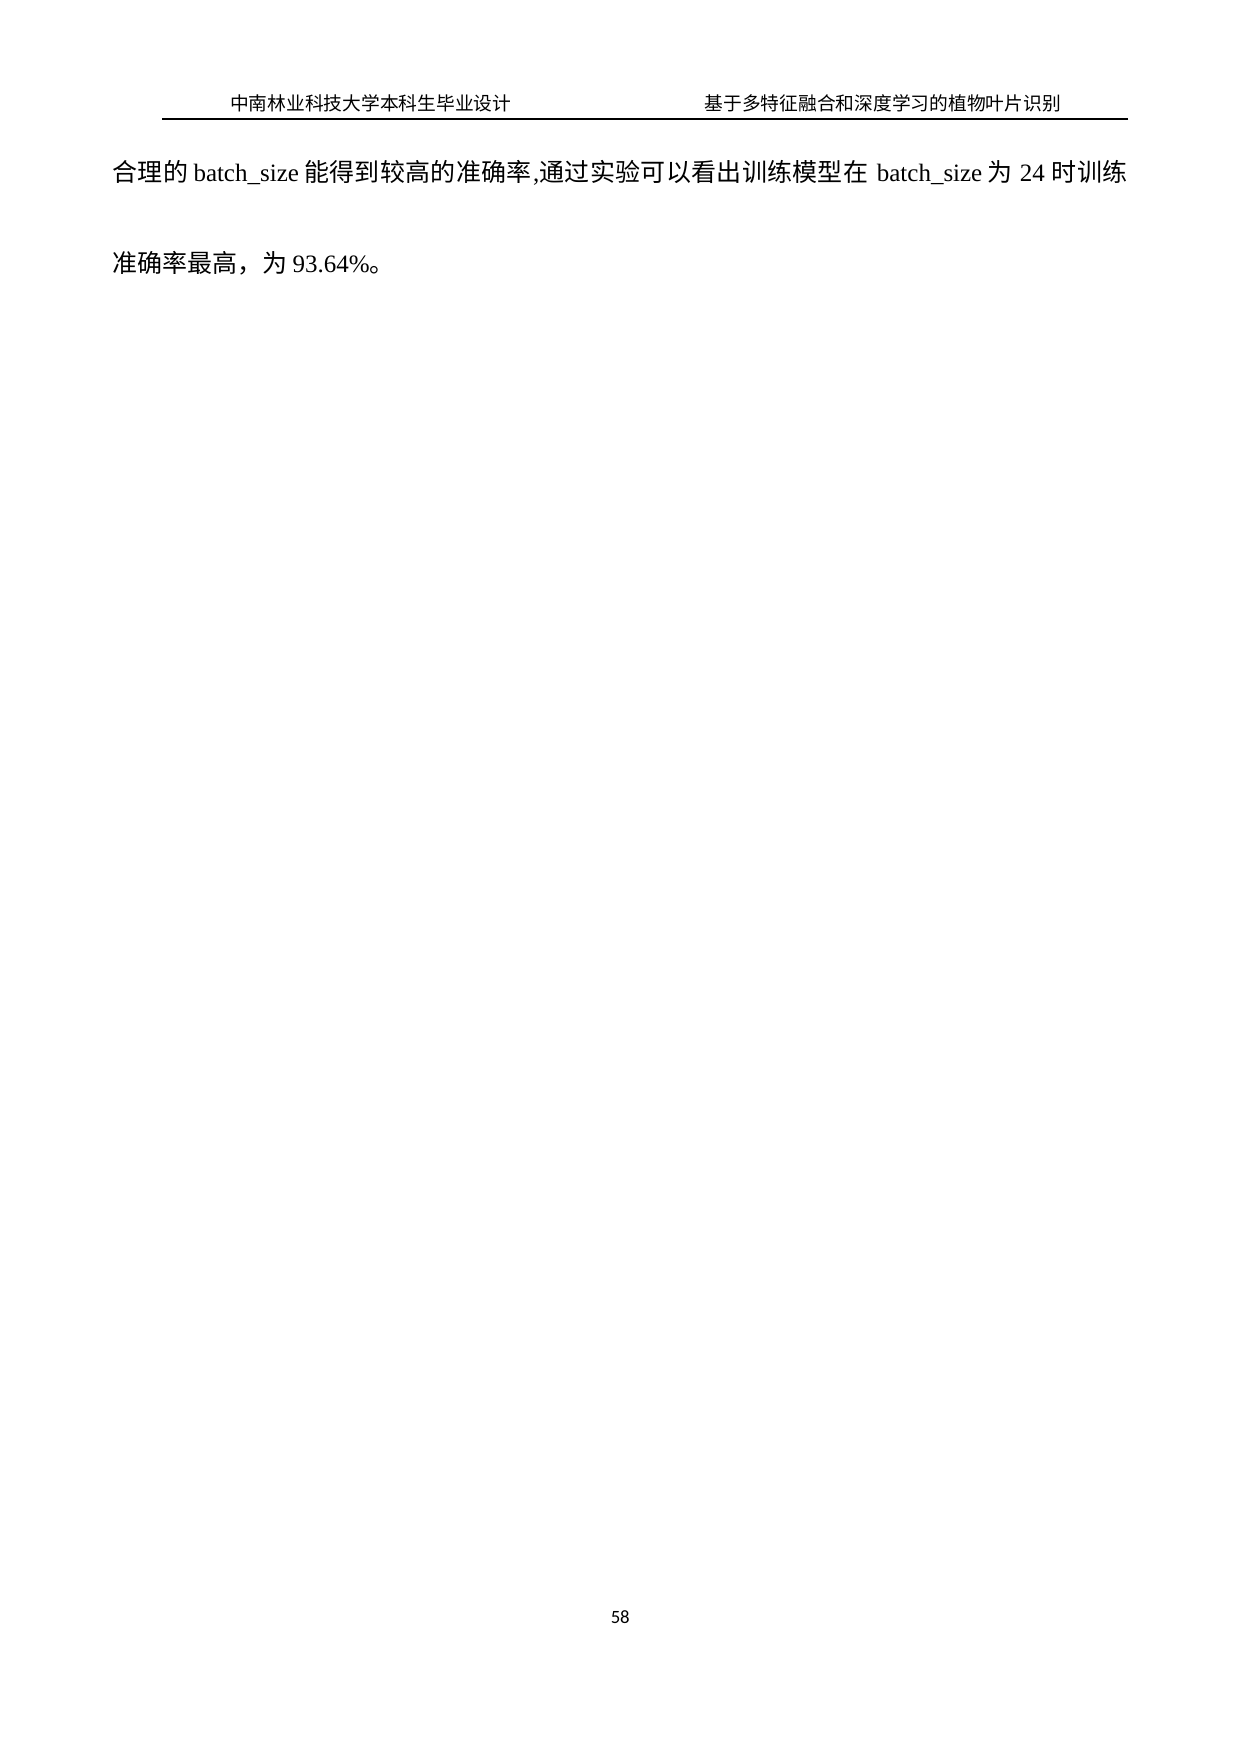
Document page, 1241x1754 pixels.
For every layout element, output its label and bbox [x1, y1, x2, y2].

text [112, 139, 1128, 295]
